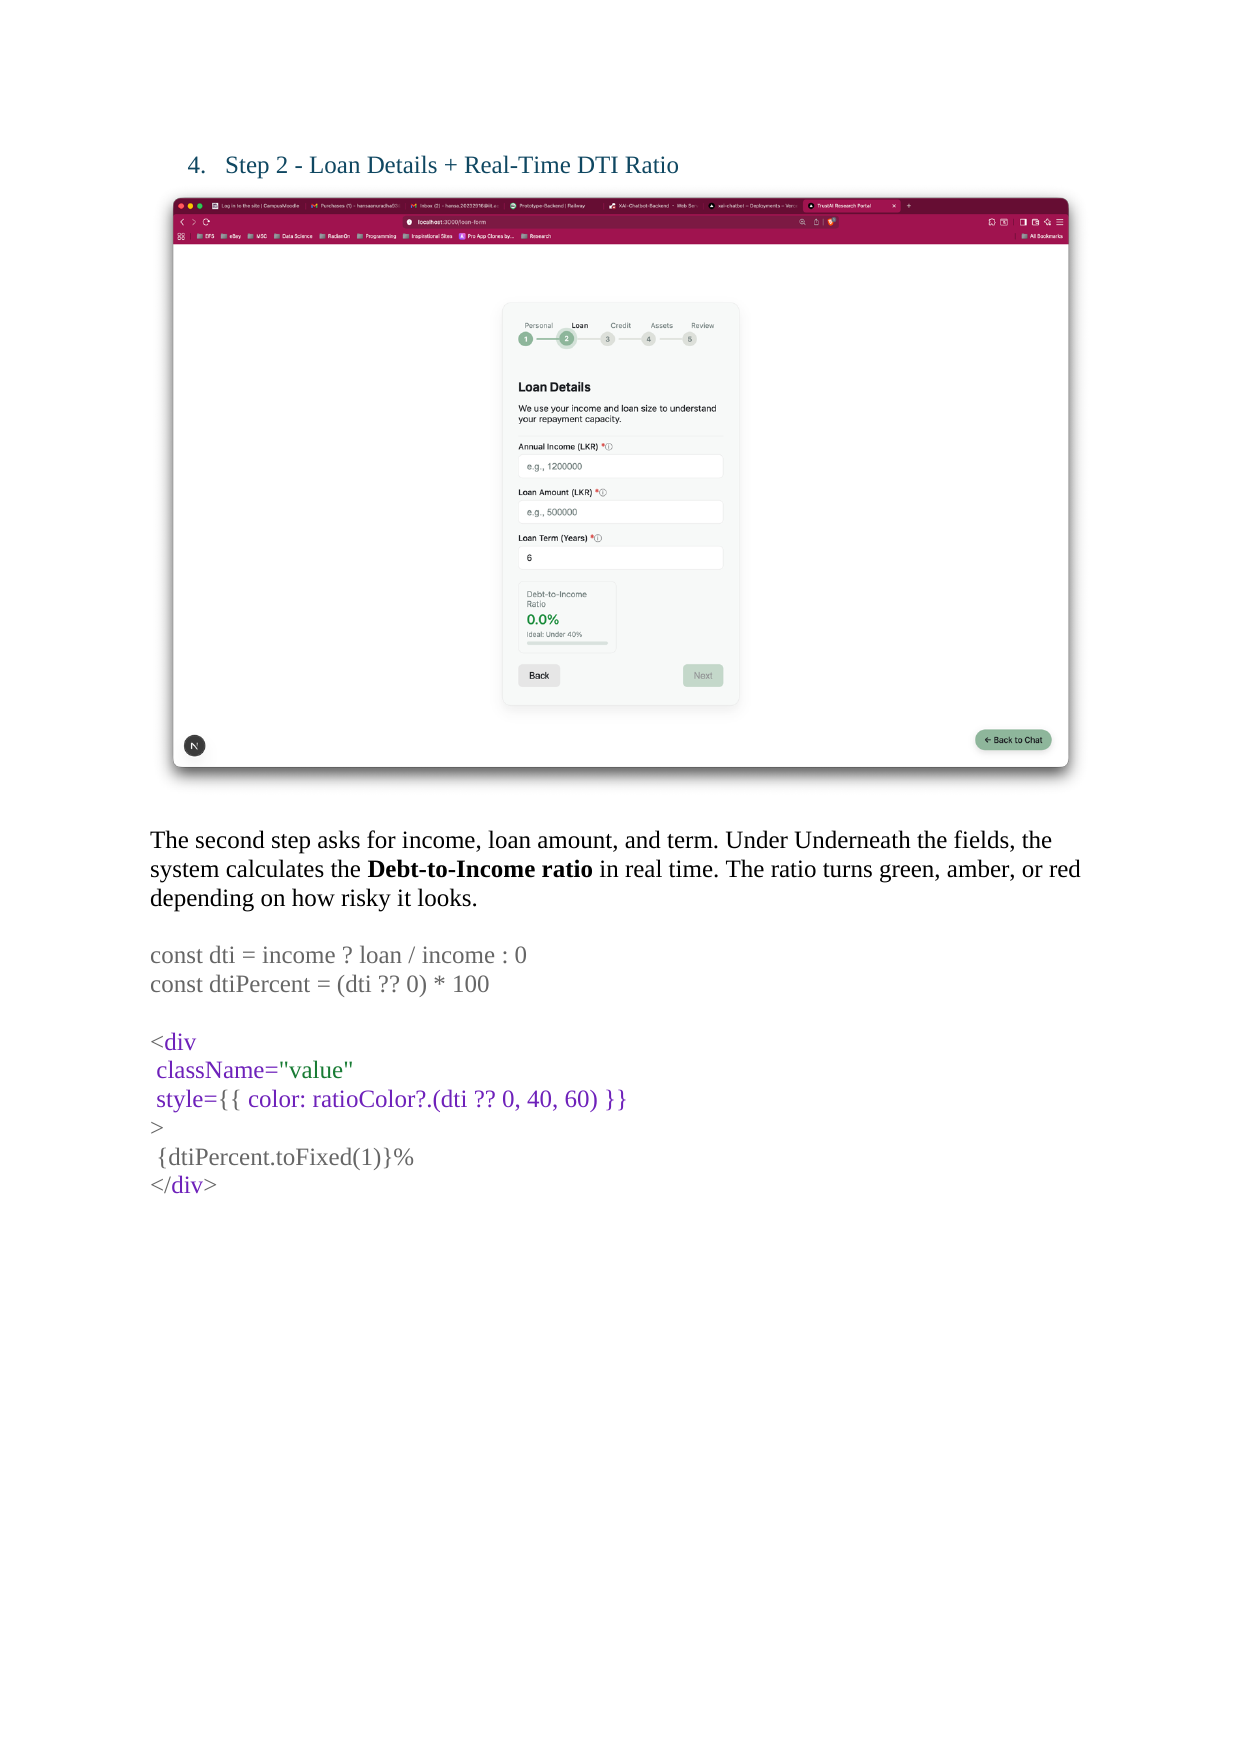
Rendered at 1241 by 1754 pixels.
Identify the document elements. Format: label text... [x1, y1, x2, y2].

text </div> [150, 1170, 1090, 1199]
text {dtiPercent.toFixed(1)}% [150, 1142, 1090, 1170]
text <div [150, 1027, 1090, 1055]
text style={{ color: ratioColor?.(dti ?? 0, 40, 60) }} [150, 1084, 1090, 1113]
text const dtiPercent = (dti ?? 0) * 100 [150, 969, 1090, 998]
text className="value" [150, 1055, 1090, 1084]
picture [150, 182, 1091, 797]
subtitle Step 2 - Loan Details + Real-Time DTI Ratio [187, 150, 1090, 179]
text The second step asks for income, loan amount, and term. Under Underneath the fields, the system calculates the Debt-to-Income ratio in real time. The ratio turns green, amber, or red depending on how risky it looks. [150, 825, 1090, 912]
text > [150, 1113, 1090, 1142]
text const dti = income ? loan / income : 0 [150, 940, 1090, 969]
